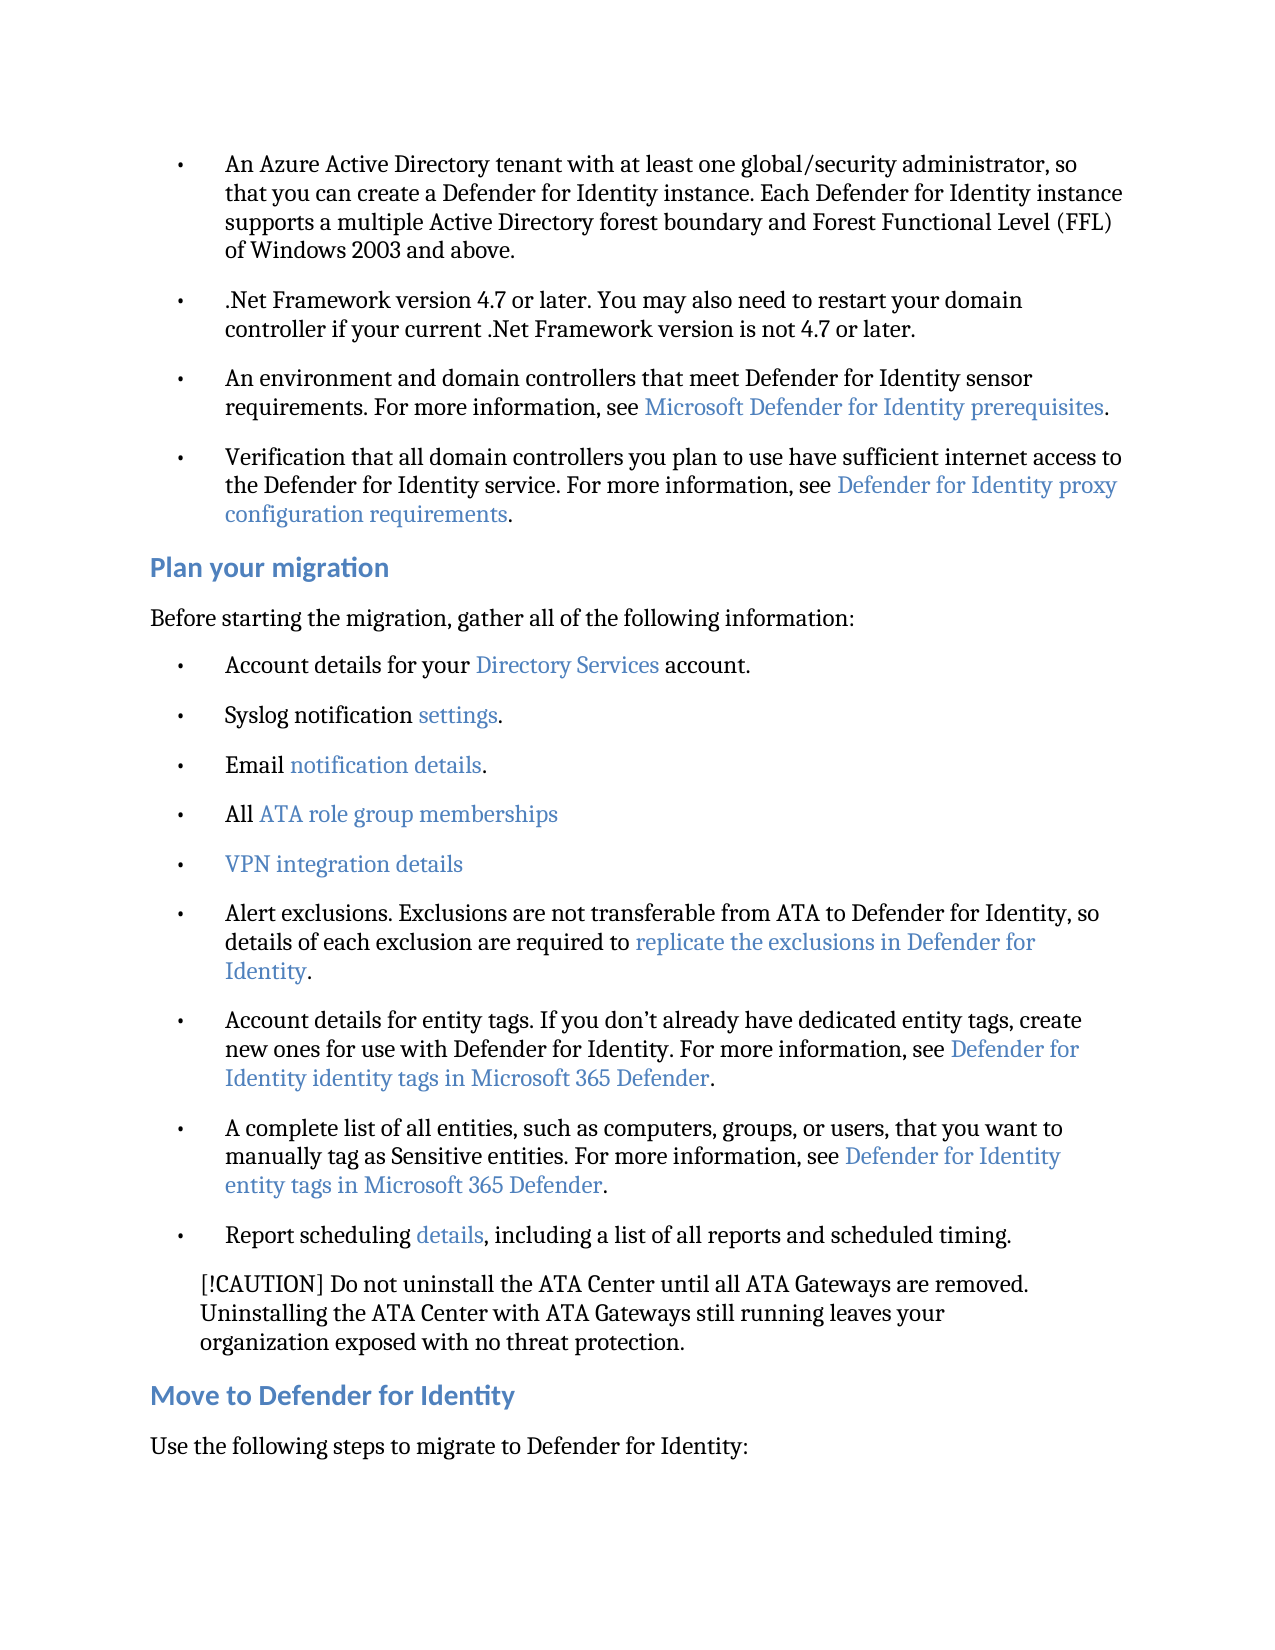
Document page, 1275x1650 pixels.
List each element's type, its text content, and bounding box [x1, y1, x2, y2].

list An environment and domain controllers that meet Defender for Identity sensor requirements. For more information, see Microsoft Defender for Identity prerequisites. [175, 364, 1125, 422]
list Account details for your Directory Services account. [175, 651, 1125, 680]
list Syslog notification settings. [175, 701, 1125, 730]
list Alert exclusions. Exclusions are not transferable from ATA to Defender for Identity, so details of each exclusion are required to replicate the exclusions in Defender for Identity. [175, 899, 1125, 986]
text [!CAUTION] Do not uninstall the ATA Center until all ATA Gateways are removed. Uninstalling the ATA Center with ATA Gateways still running leaves your organization exposed with no threat protection. [200, 1270, 1075, 1356]
list Verification that all domain controllers you plan to use have sufficient internet access to the Defender for Identity service. For more information, see Defender for Identity proxy configuration requirements. [175, 442, 1125, 529]
list A complete list of all entities, such as computers, groups, or users, that you want to manually tag as Sensitive entities. For more information, see Defender for Identity entity tags in Microsoft 365 Defender. [175, 1113, 1125, 1200]
subtitle Move to Defender for Identity [150, 1377, 1125, 1413]
list VPN integration details [175, 850, 1125, 878]
list All ATA role group memberships [175, 800, 1125, 829]
list Account details for entity tags. If you don’t already have dedicated entity tags, create new ones for use with Defender for Identity. For more information, see Defender for Identity identity tags in Microsoft 365 Defender. [175, 1006, 1125, 1093]
text Use the following steps to migrate to Defender for Identity: [150, 1432, 1125, 1460]
list Report scheduling details, including a list of all reports and scheduled timing. [175, 1221, 1125, 1249]
list Email notification details. [175, 751, 1125, 779]
list .Net Framework version 4.7 or later. You may also need to restart your domain controller if your current .Net Framework version is not 4.7 or later. [175, 286, 1125, 343]
list An Azure Active Directory tenant with at least one global/security administrator, so that you can create a Defender for Identity instance. Each Defender for Identity instance supports a multiple Active Directory forest boundary and Forest Functional Level (FFL) of Windows 2003 and above. [175, 150, 1125, 265]
subtitle Plan your migration [150, 549, 1125, 585]
text Before starting the migration, gather all of the following information: [150, 604, 1125, 633]
